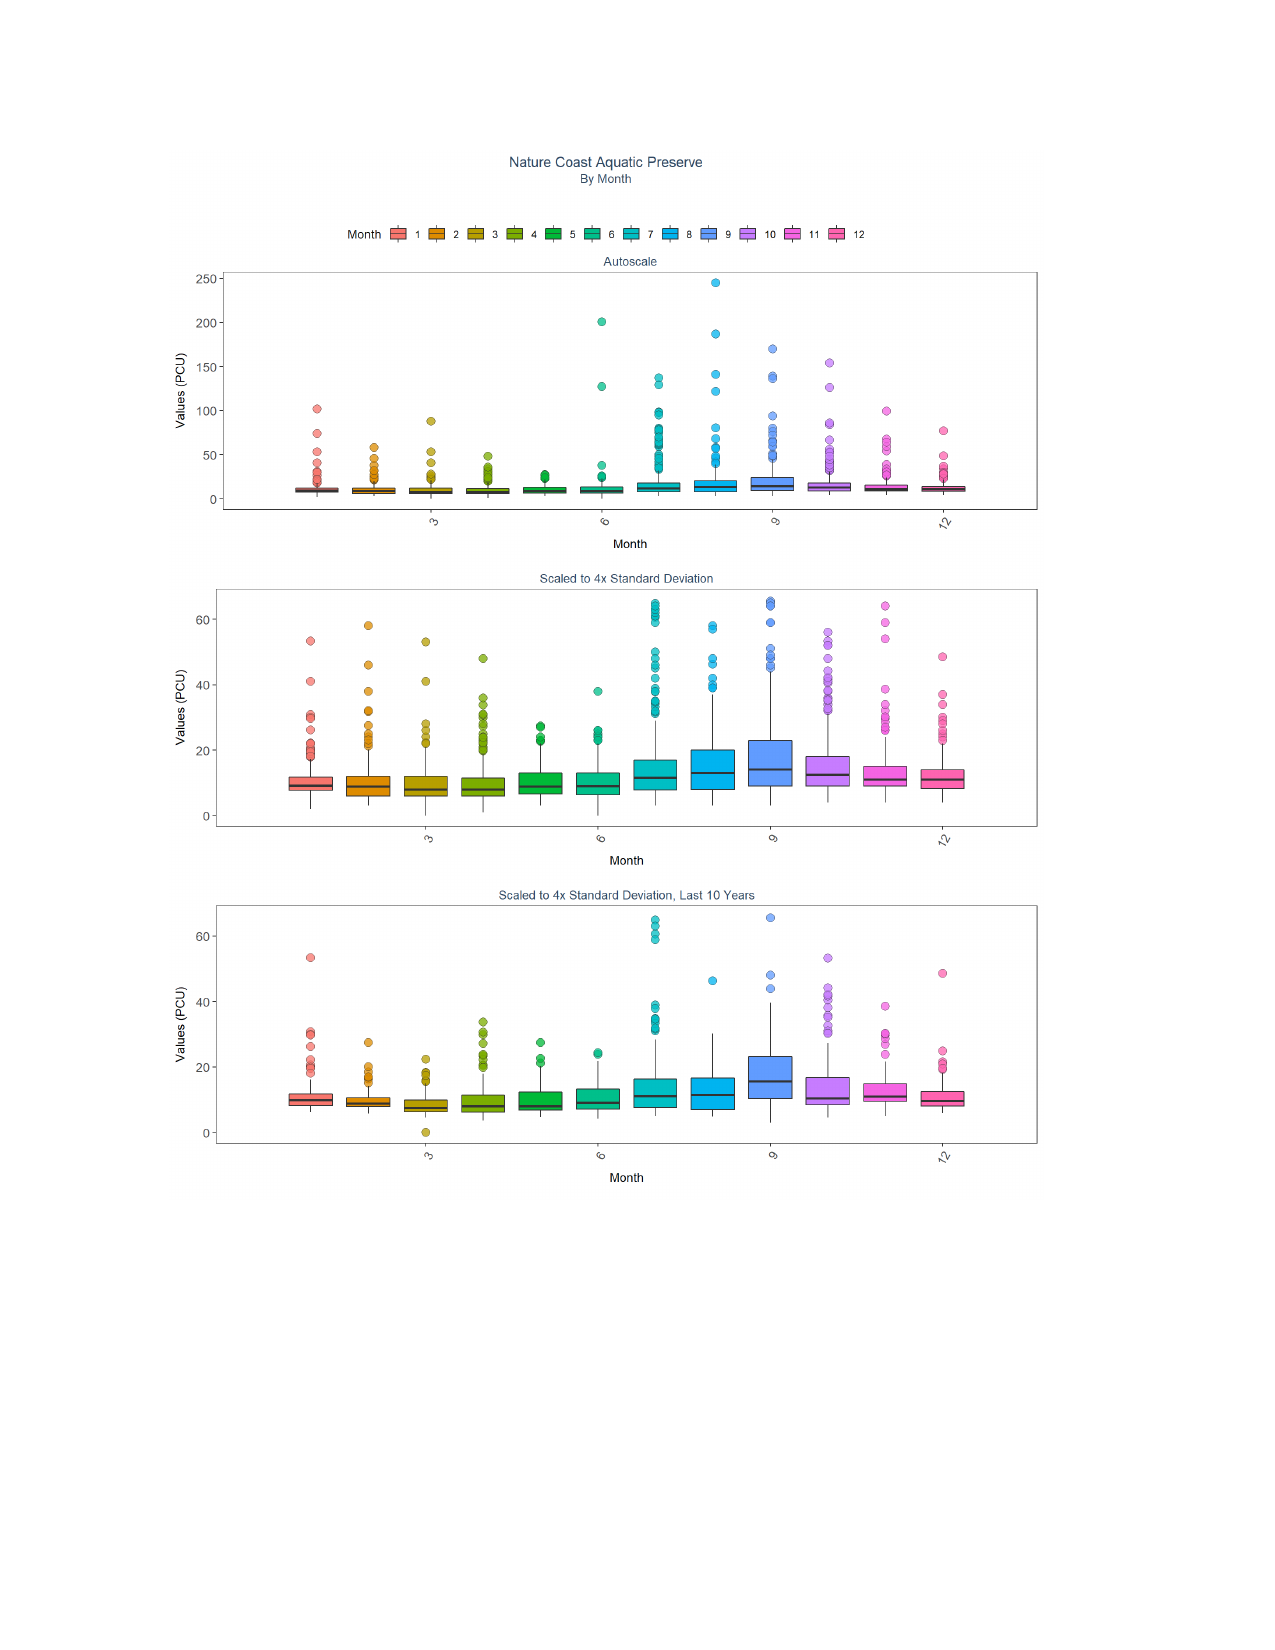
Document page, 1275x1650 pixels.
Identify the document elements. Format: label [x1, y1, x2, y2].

picture [168, 150, 1044, 1200]
